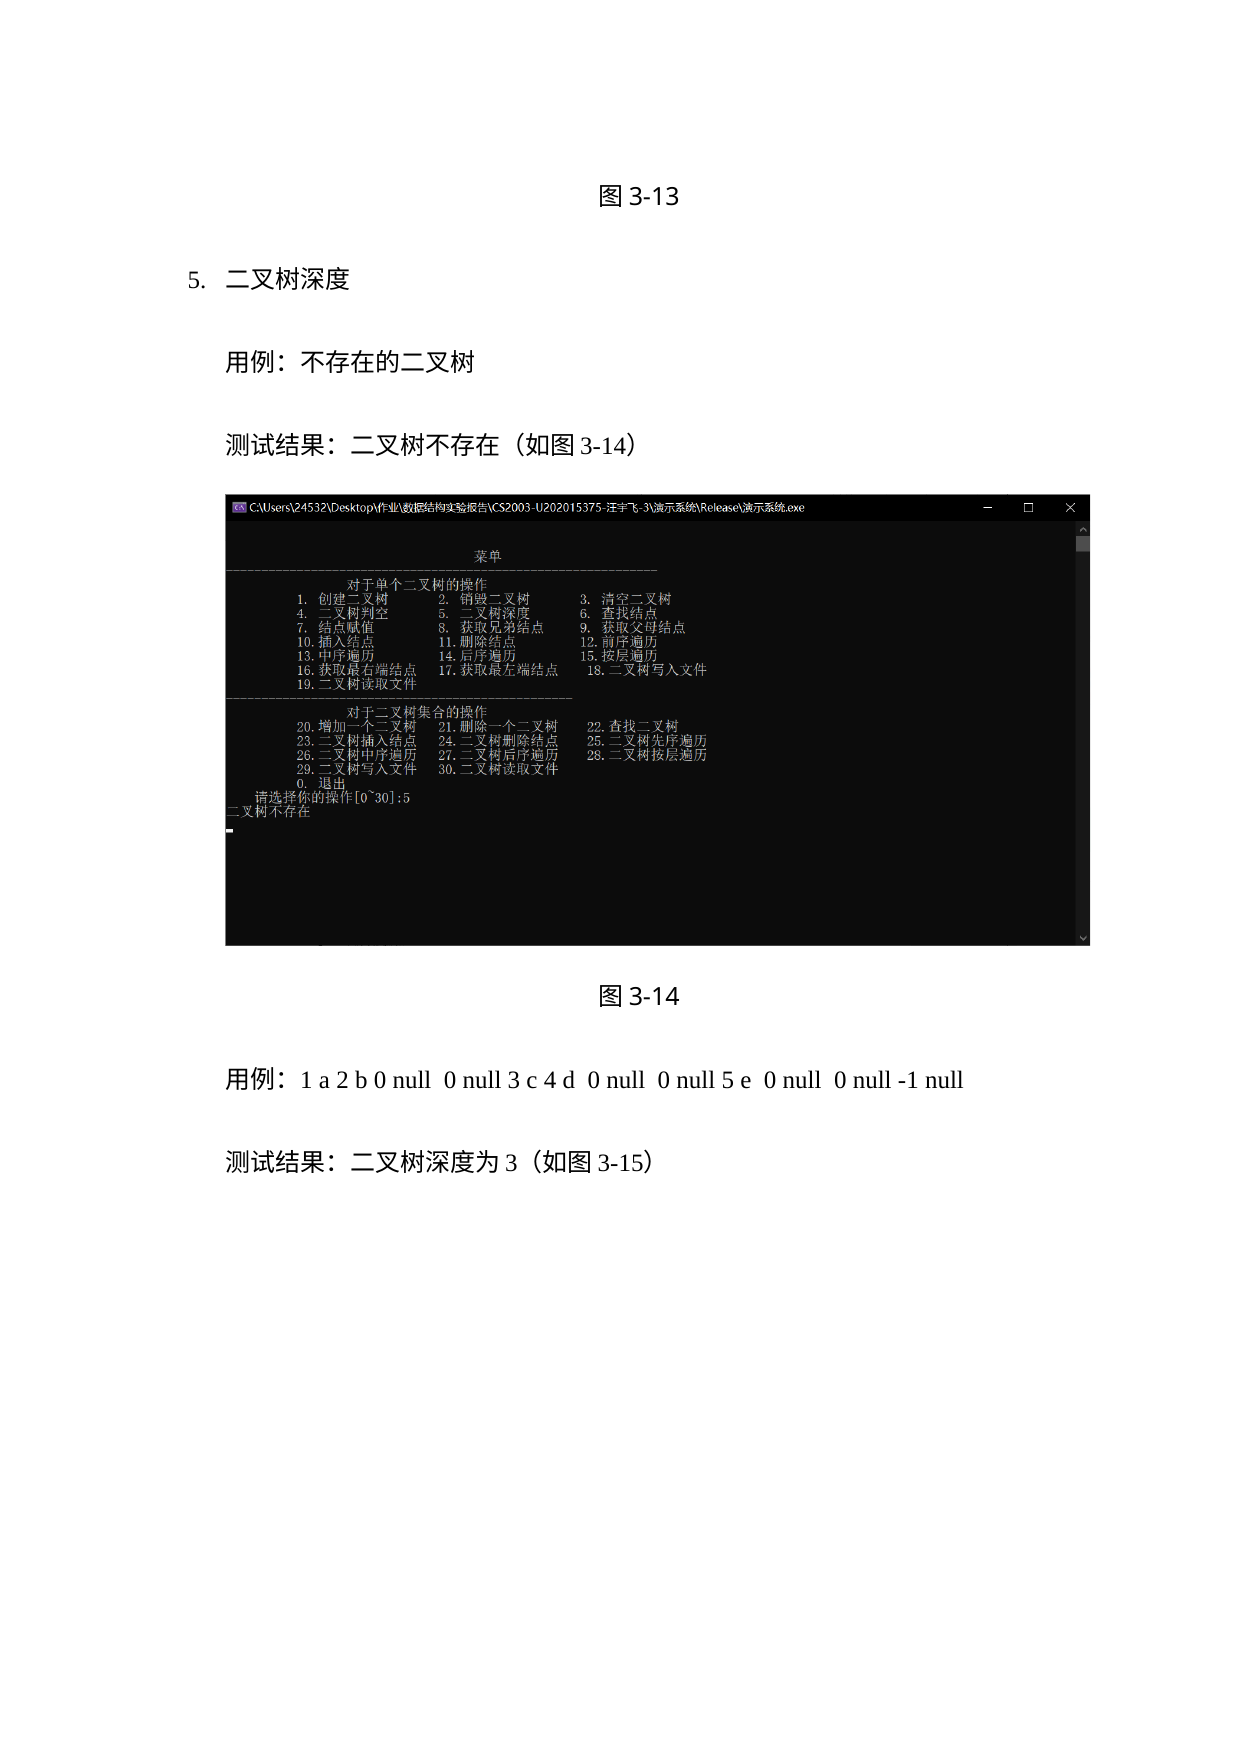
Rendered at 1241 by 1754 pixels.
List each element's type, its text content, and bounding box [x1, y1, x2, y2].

list 测试结果：二叉树不存在（如图3-14） [225, 411, 1053, 476]
list 图3-14 [225, 962, 1053, 1027]
picture [225, 494, 1091, 946]
list 二叉树深度 [187, 245, 1053, 310]
list 图3-13 [225, 162, 1053, 227]
list 用例：不存在的二叉树 [225, 328, 1053, 393]
list 测试结果：二叉树深度为3（如图3-15） [225, 1128, 1053, 1193]
list 用例：1 a 2 b 0 null 0 null 3 c 4 d 0 null 0 null 5 e 0 null 0 null -1 null [225, 1045, 1053, 1110]
